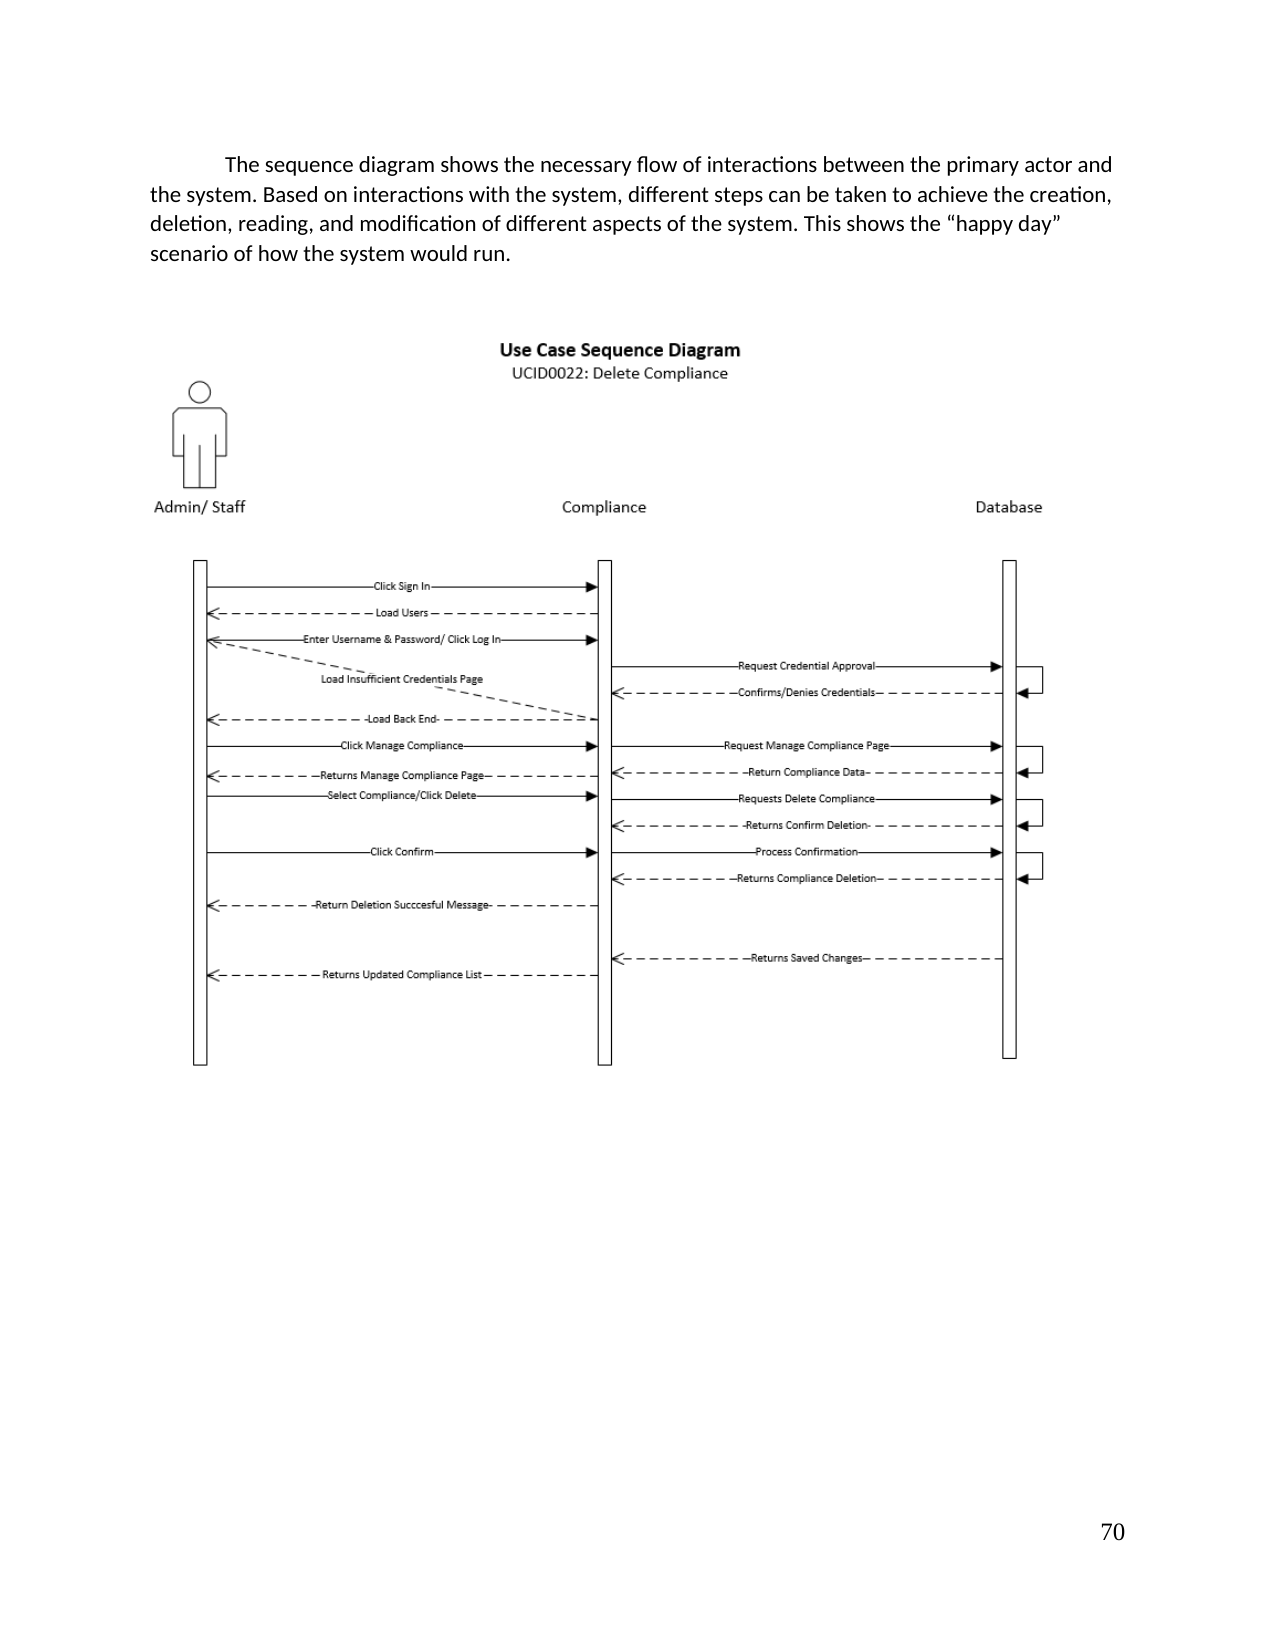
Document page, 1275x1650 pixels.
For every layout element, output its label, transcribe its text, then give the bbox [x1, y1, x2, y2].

text The sequence diagram shows the necessary flow of interactions between the primary actor and the system. Based on interactions with the system, different steps can be taken to achieve the creation, deletion, reading, and modification of different aspects of the system. This shows the “happy day” scenario of how the system would run. [150, 150, 1125, 267]
picture [150, 331, 1050, 1069]
